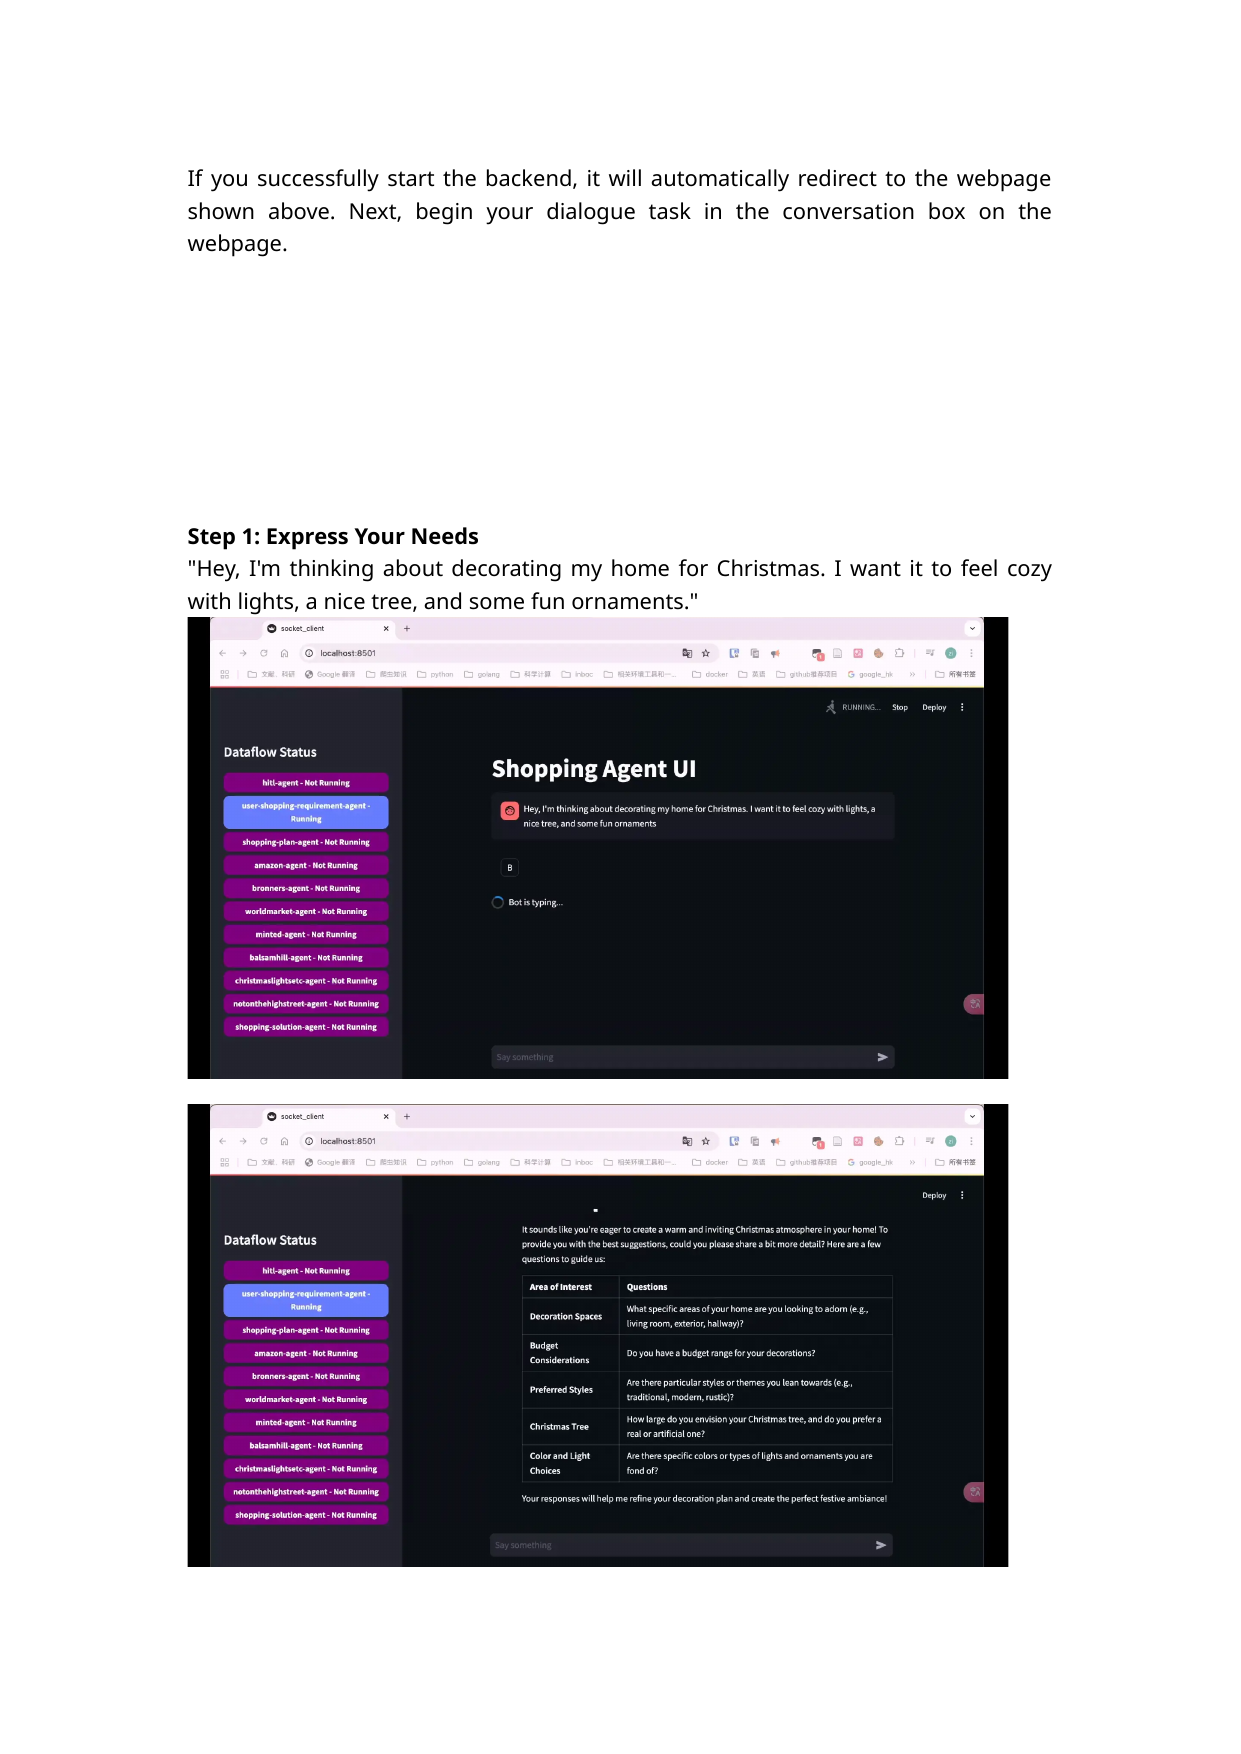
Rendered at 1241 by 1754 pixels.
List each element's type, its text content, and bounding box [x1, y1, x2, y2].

picture [187, 1104, 1009, 1567]
picture [187, 617, 1009, 1079]
text If you successfully start the backend, it will automatically redirect to the webpage shown above. Next, begin your dialogue task in the conversation box on the webpage. [187, 162, 1053, 259]
text "Hey, I'm thinking about decorating my home for Christmas. I want it to feel cozy with lights, a nice tree, and some fun ornaments." [187, 552, 1053, 617]
text Step 1: Express Your Needs [187, 519, 1053, 552]
